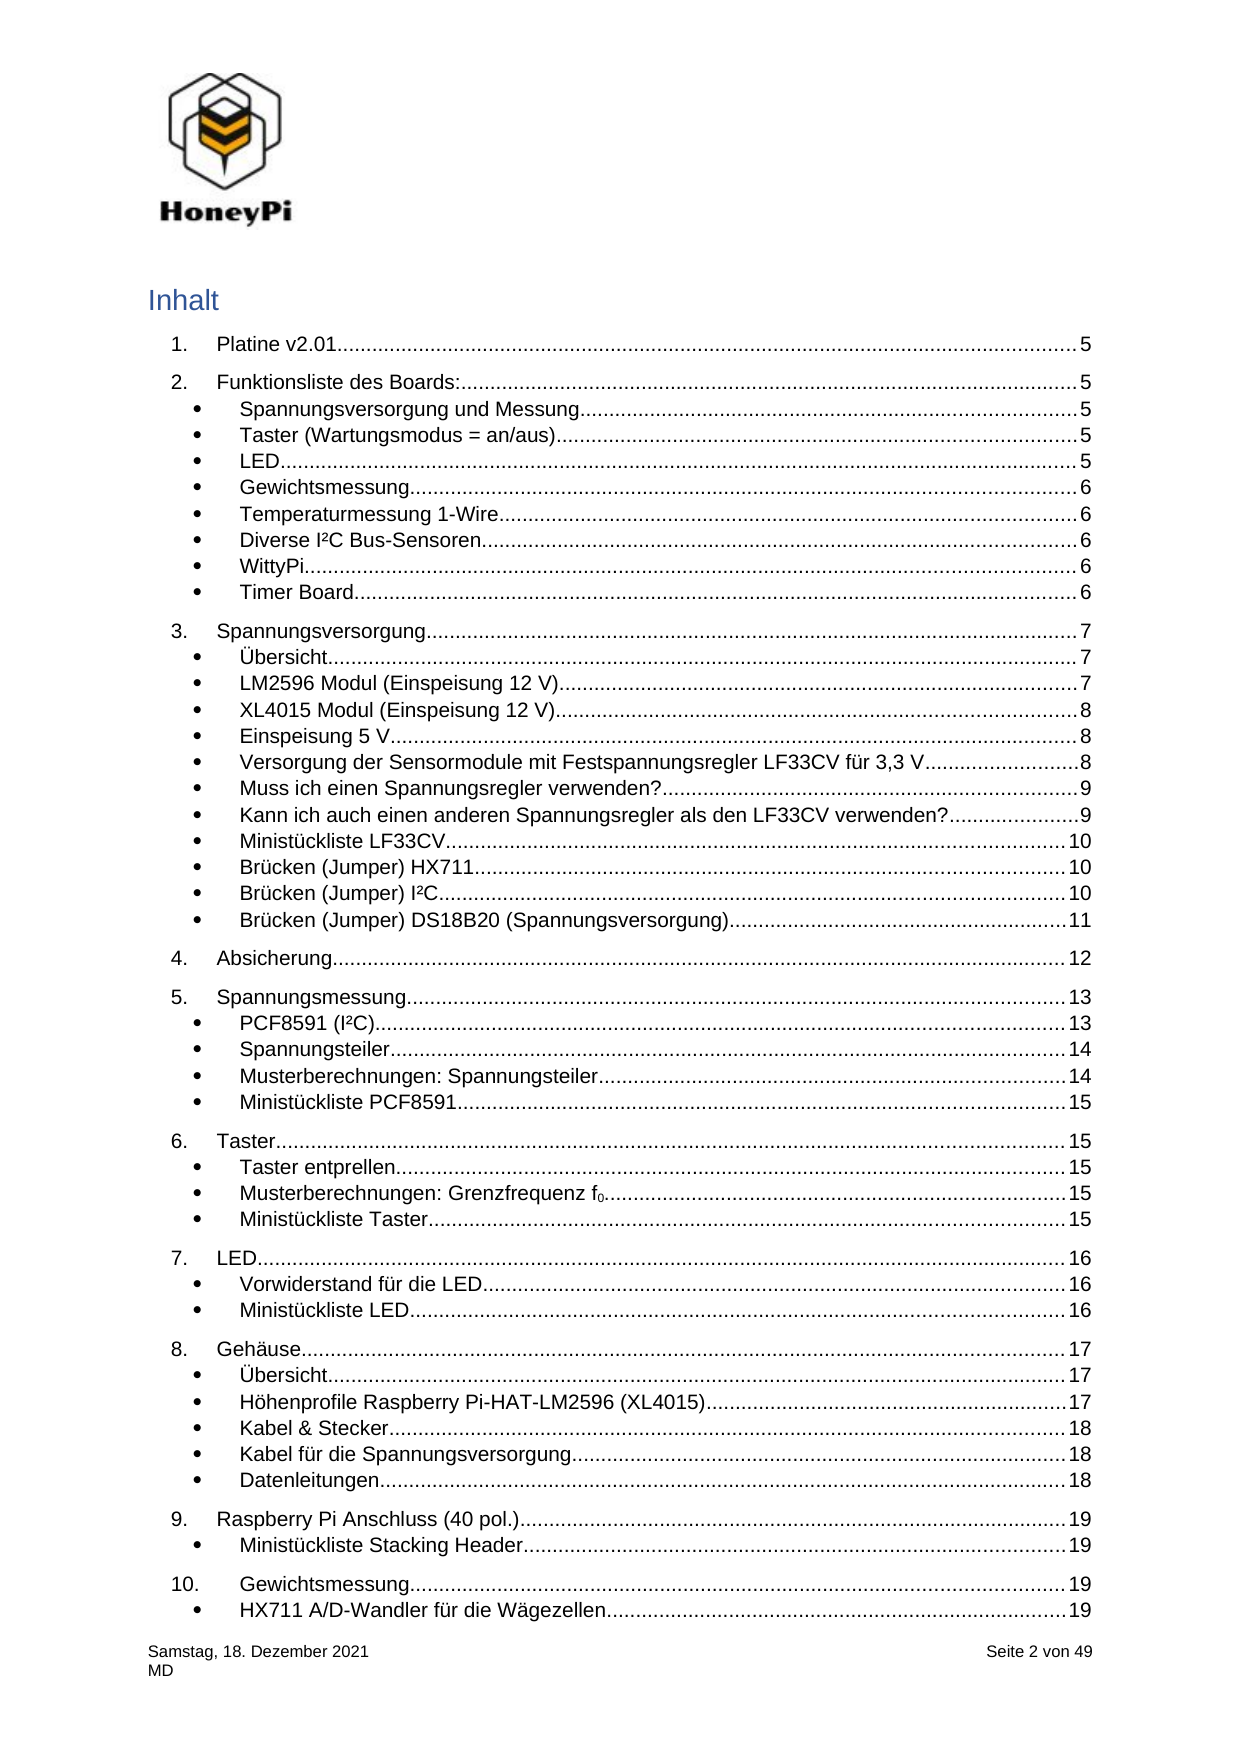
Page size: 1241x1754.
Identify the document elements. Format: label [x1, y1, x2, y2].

picture [147, 73, 304, 230]
